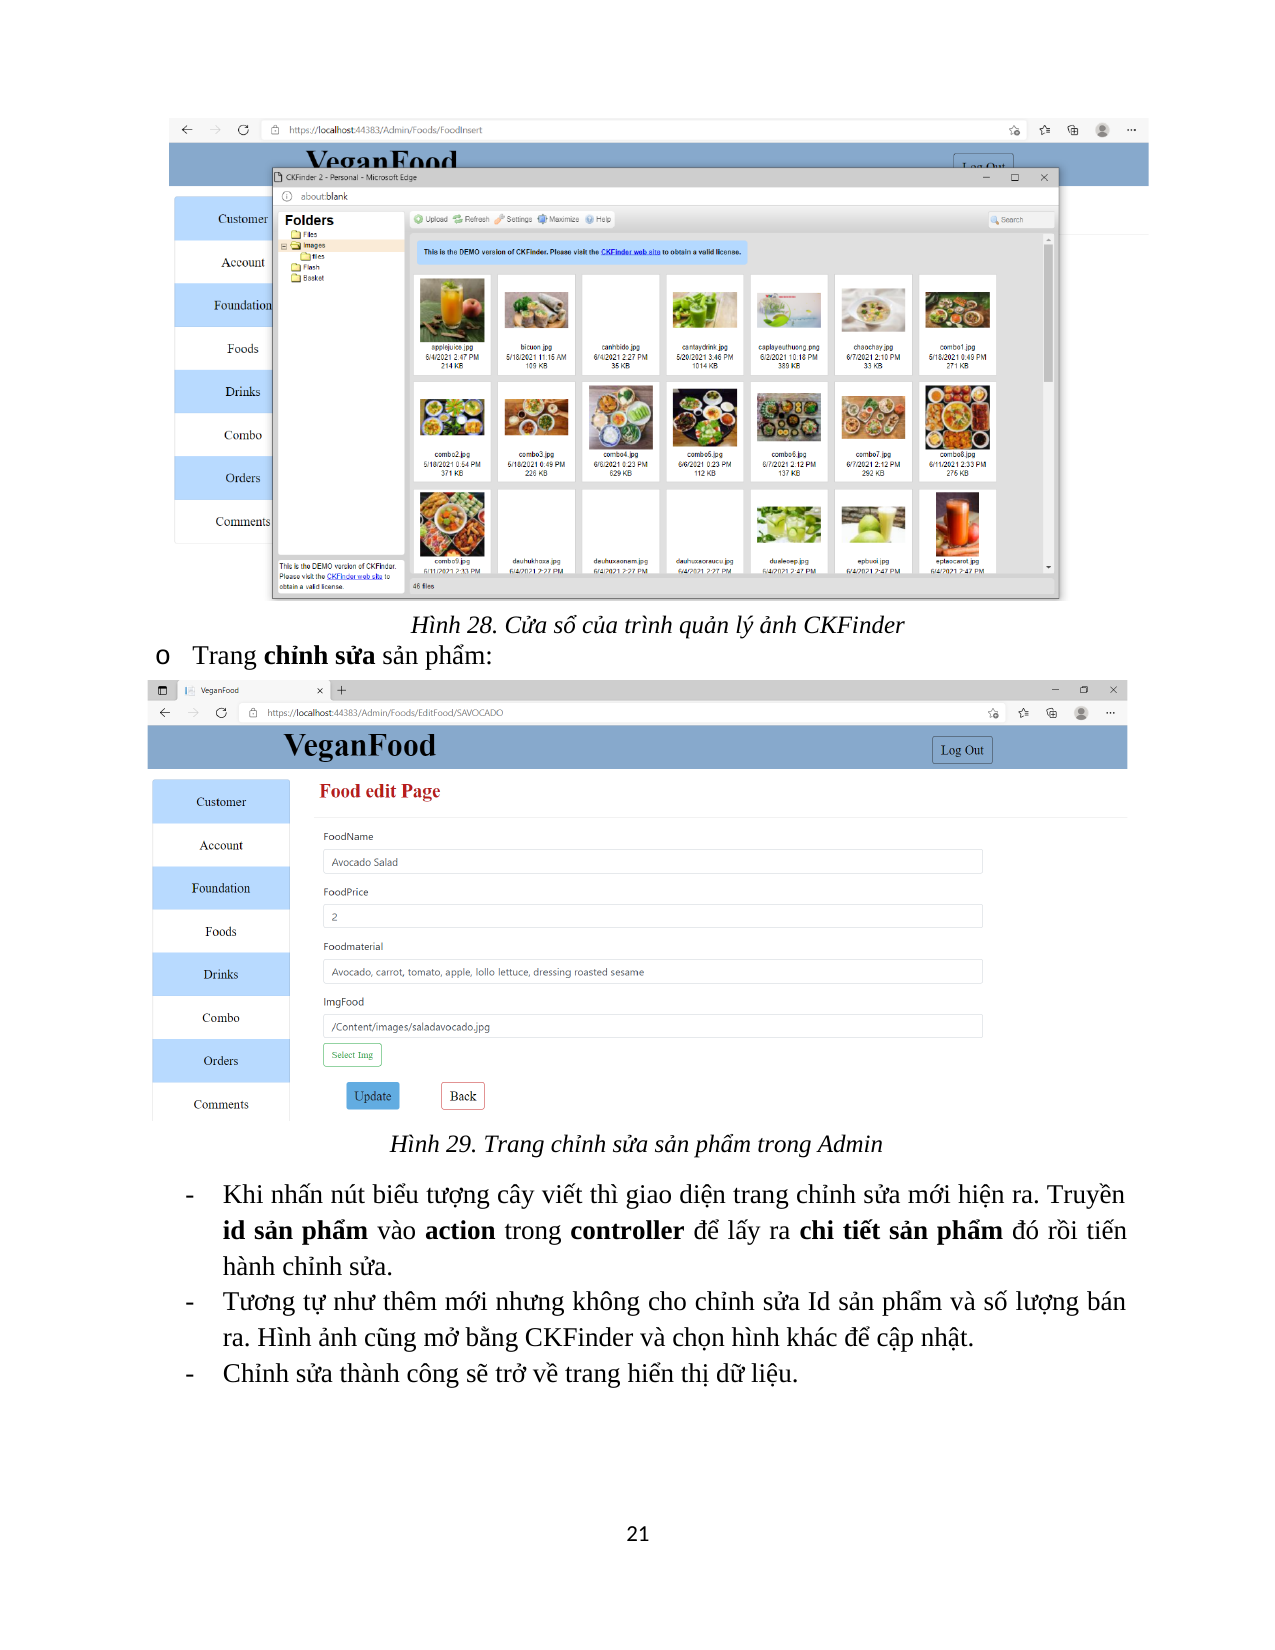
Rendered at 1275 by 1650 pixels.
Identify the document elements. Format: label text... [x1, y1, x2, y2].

picture [147, 680, 1128, 1121]
list Khi nhấn nút biểu tượng cây viết thì giao diện trang chỉnh sửa mới hiện ra. Truyền id sản phẩm vào action trong controller để lấy ra chi tiết sản phẩm đó rồi tiến hành chỉnh sửa. [185, 1178, 1127, 1281]
picture [169, 118, 1149, 601]
list Tương tự như thêm mới nhưng không cho chỉnh sửa Id sản phẩm và số lượng bán ra. Hình ảnh cũng mở bằng CKFinder và chọn hình khác để cập nhật. [185, 1286, 1127, 1352]
text Hình 29. Trang chỉnh sửa sản phẩm trong Admin [148, 1129, 1127, 1157]
list Chỉnh sửa thành công sẽ trở về trang hiển thị dữ liệu. [185, 1357, 1127, 1388]
